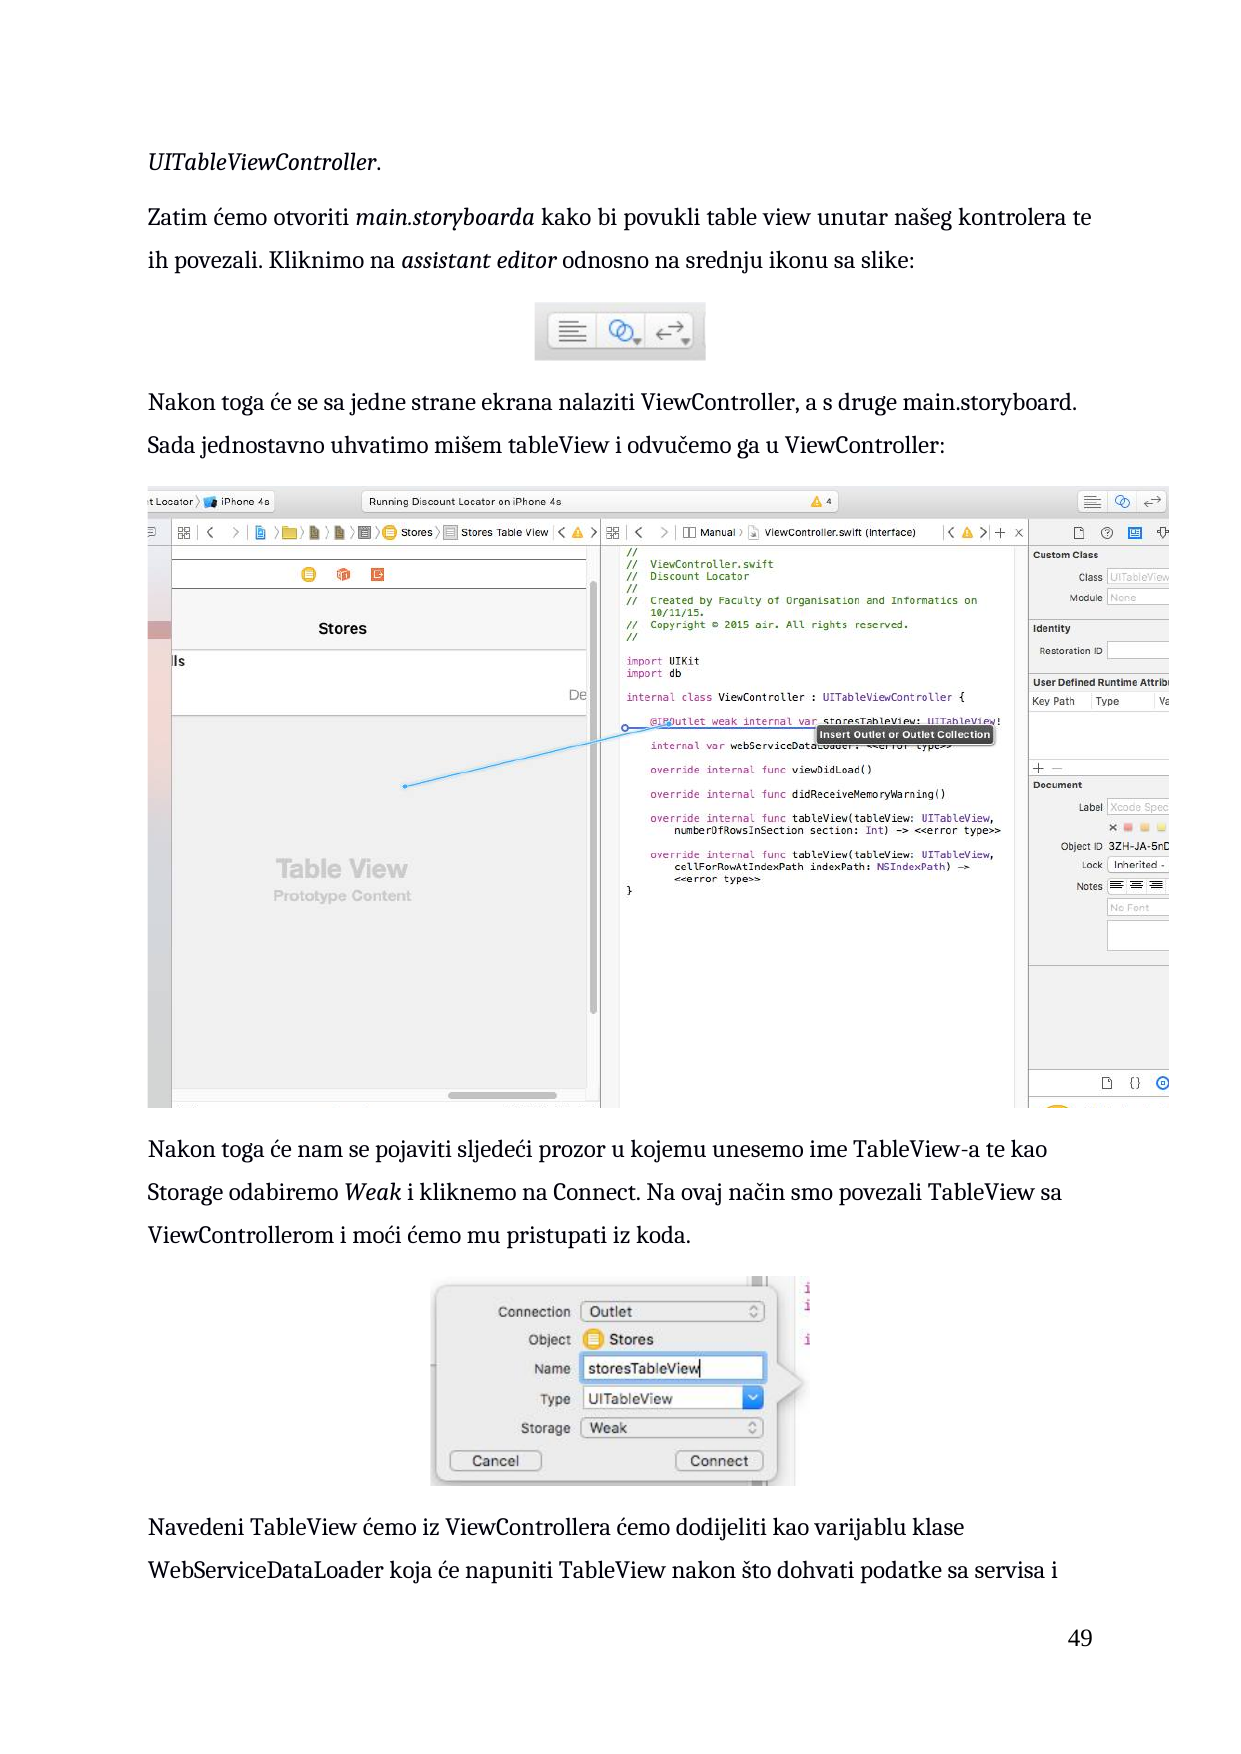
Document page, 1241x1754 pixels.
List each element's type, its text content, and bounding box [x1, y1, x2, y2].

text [148, 148, 1093, 176]
text Nakon toga će se sa jedne strane ekrana nalaziti ViewController, a s druge main.storyboard. Sada jednostavno uhvatimo mišem tableView i odvučemo ga u ViewController: [148, 388, 1093, 459]
text Zatim ćemo otvoriti main.storyboarda kako bi povukli table view unutar našeg kontrolera te ih povezali. Kliknimo na assistant editor odnosno na srednju ikonu sa slike: [148, 203, 1093, 275]
picture [430, 1276, 810, 1486]
picture [147, 486, 1169, 1108]
text Nakon toga će nam se pojaviti sljedeći prozor u kojemu unesemo ime TableView-a te kao Storage odabiremo Weak i kliknemo na Connect. Na ovaj način smo povezali TableView sa ViewControllerom i moći ćemo mu pristupati iz koda. [148, 1135, 1093, 1250]
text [148, 1513, 1093, 1584]
picture [534, 302, 706, 361]
